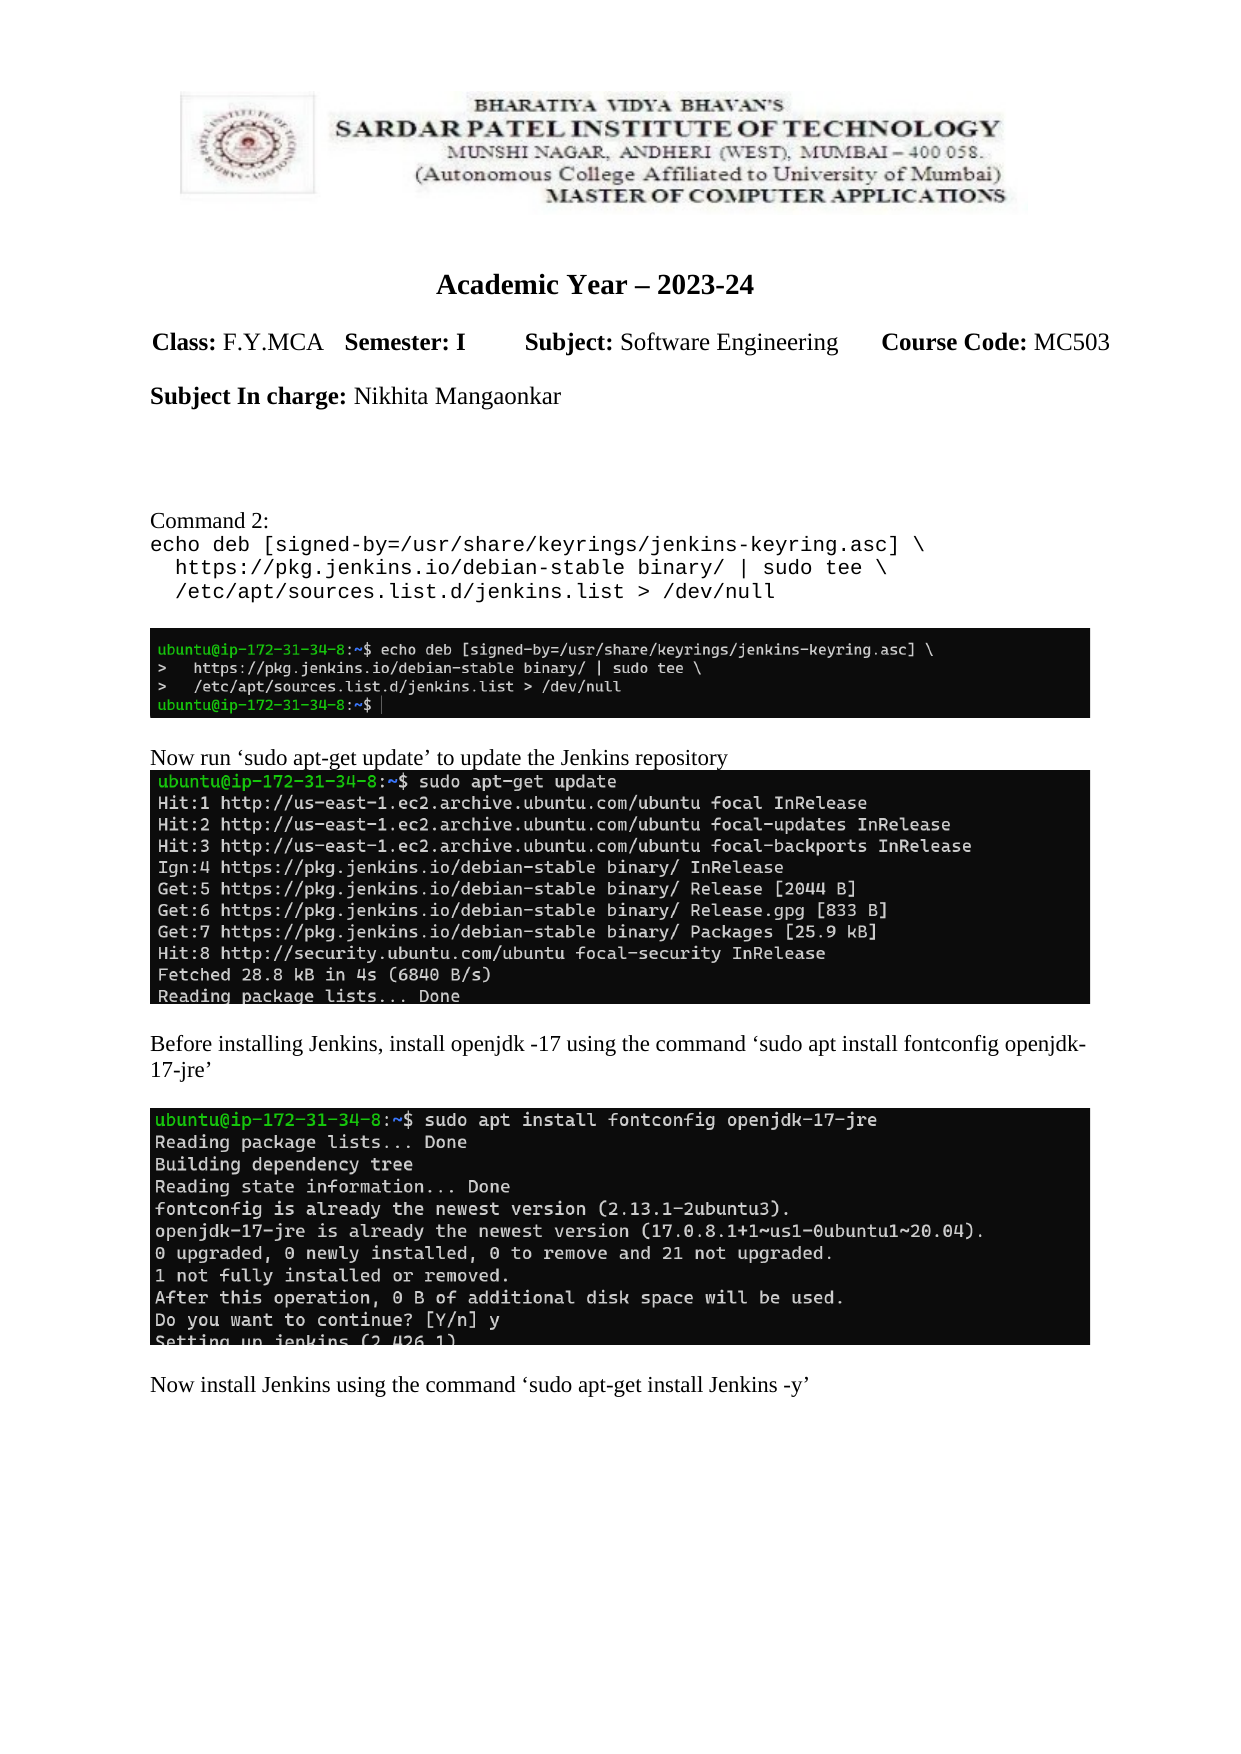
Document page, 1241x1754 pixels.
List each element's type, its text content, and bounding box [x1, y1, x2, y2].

picture [179, 91, 1028, 215]
picture [150, 628, 1091, 718]
text Now install Jenkins using the command ‘sudo apt-get install Jenkins -y’ [150, 1371, 1090, 1398]
text echo deb [signed-by=/usr/share/keyrings/jenkins-keyring.asc] \ [150, 534, 1090, 557]
text Command 2: [150, 507, 1090, 534]
text Now run ‘sudo apt-get update’ to update the Jenkins repository [150, 744, 1090, 770]
text https://pkg.jenkins.io/debian-stable binary/ | sudo tee \ [150, 557, 1090, 581]
picture [150, 1108, 1091, 1345]
picture [150, 770, 1091, 1004]
text Before installing Jenkins, install openjdk -17 using the command ‘sudo apt install fontconfig openjdk-17-jre’ [150, 1030, 1090, 1082]
text /etc/apt/sources.list.d/jenkins.list > /dev/null [150, 581, 1090, 605]
